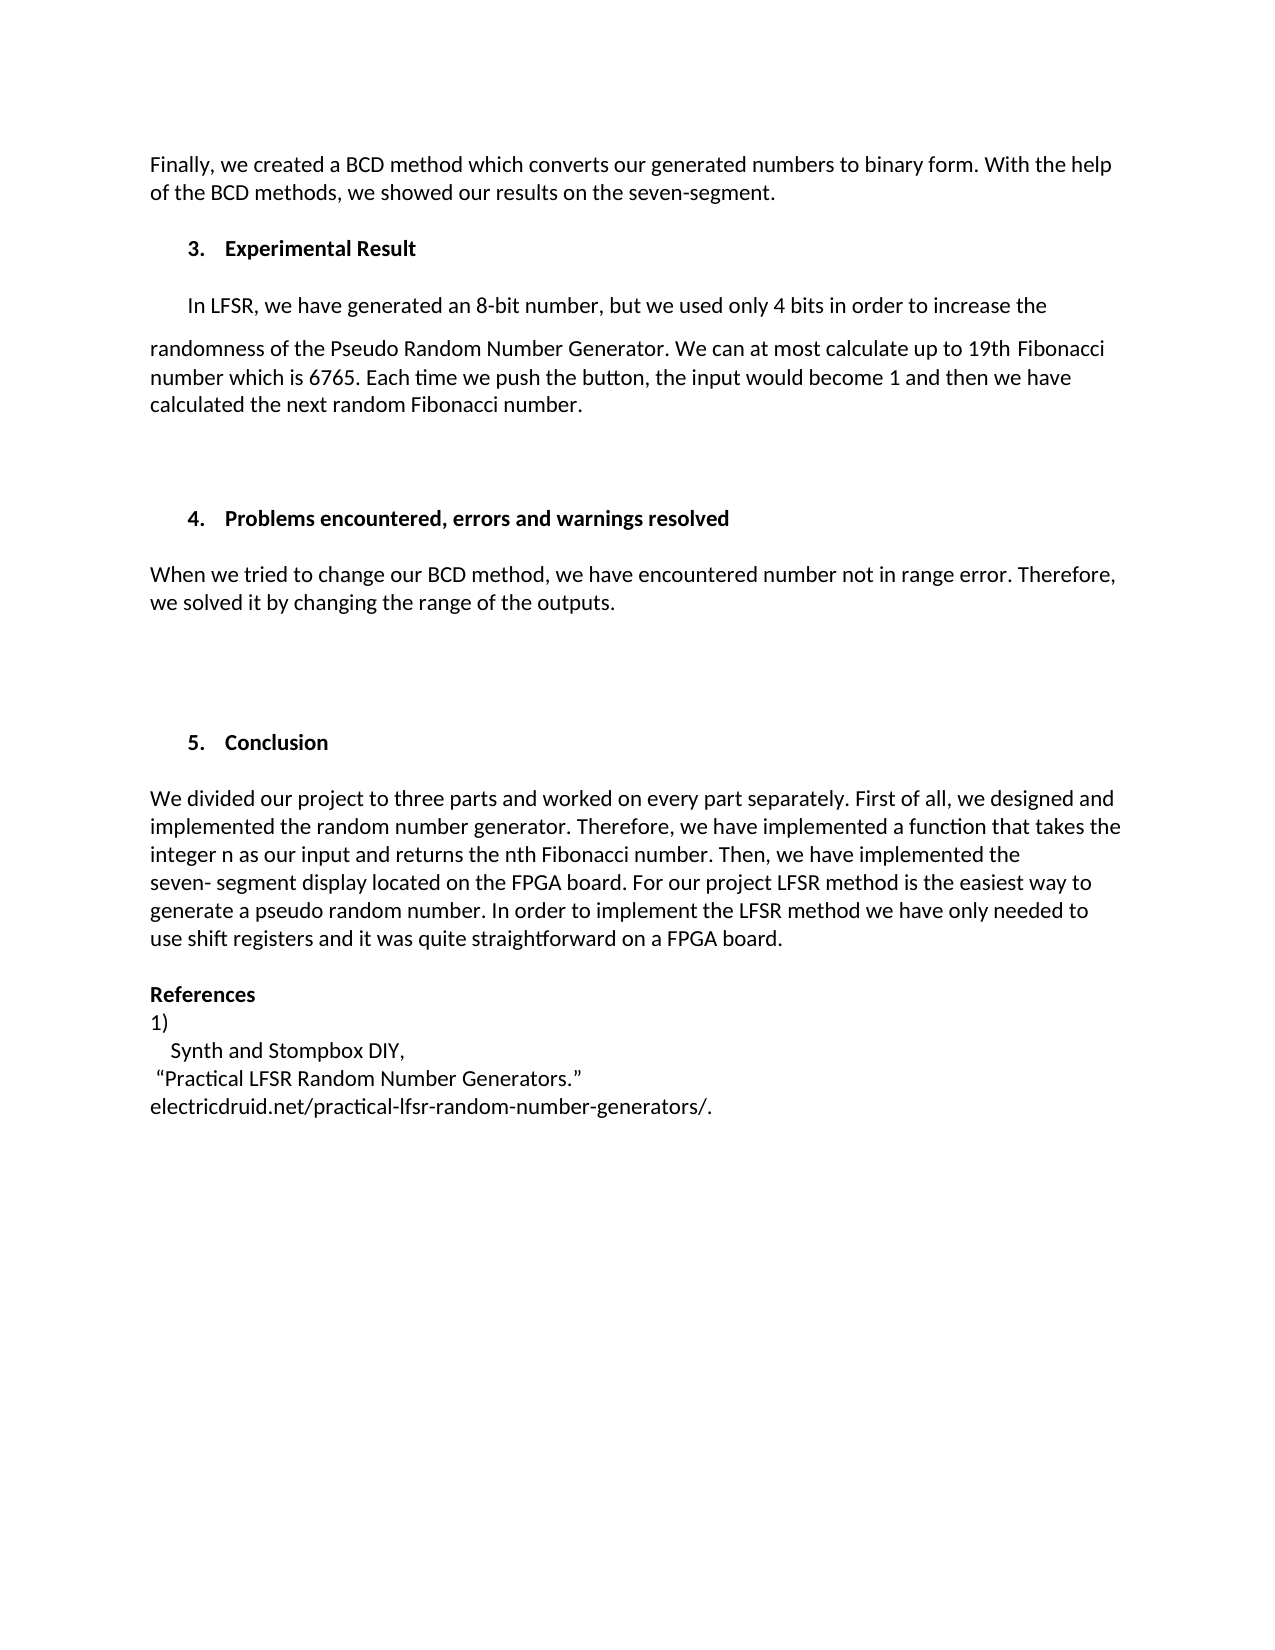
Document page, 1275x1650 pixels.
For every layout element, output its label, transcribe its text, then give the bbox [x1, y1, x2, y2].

list Problems encountered, errors and warnings resolved [187, 504, 1125, 532]
text References [150, 980, 1125, 1008]
text “Practical LFSR Random Number Generators.” [150, 1064, 1125, 1092]
text electricdruid.net/practical-lfsr-random-number-generators/. [150, 1092, 1125, 1120]
text Finally, we created a BCD method which converts our generated numbers to binary form. With the help of the BCD methods, we showed our results on the seven-segment. [150, 150, 1125, 206]
text When we tried to change our BCD method, we have encountered number not in range error. Therefore, we solved it by changing the range of the outputs. [150, 560, 1125, 616]
text We divided our project to three parts and worked on every part separately. First of all, we designed and implemented the random number generator. Therefore, we have implemented a function that takes the integer n as our input and returns the nth Fibonacci number. Then, we have implemented the [150, 784, 1125, 868]
text seven- segment display located on the FPGA board. For our project LFSR method is the easiest way to generate a pseudo random number. In order to implement the LFSR method we have only needed to use shift registers and it was quite straightforward on a FPGA board. [150, 868, 1125, 952]
list Experimental Result [187, 234, 1125, 262]
text 1) [150, 1008, 1125, 1036]
text In LFSR, we have generated an 8-bit number, but we used only 4 bits in order to increase the randomness of the Pseudo Random Number Generator. We can at most calculate up to 19th Fibonacci number which is 6765. Each time we push the button, the input would become 1 and then we have calculated the next random Fibonacci number. [150, 291, 1125, 419]
list Conclusion [187, 728, 1125, 756]
text Synth and Stompbox DIY, [150, 1036, 1125, 1064]
